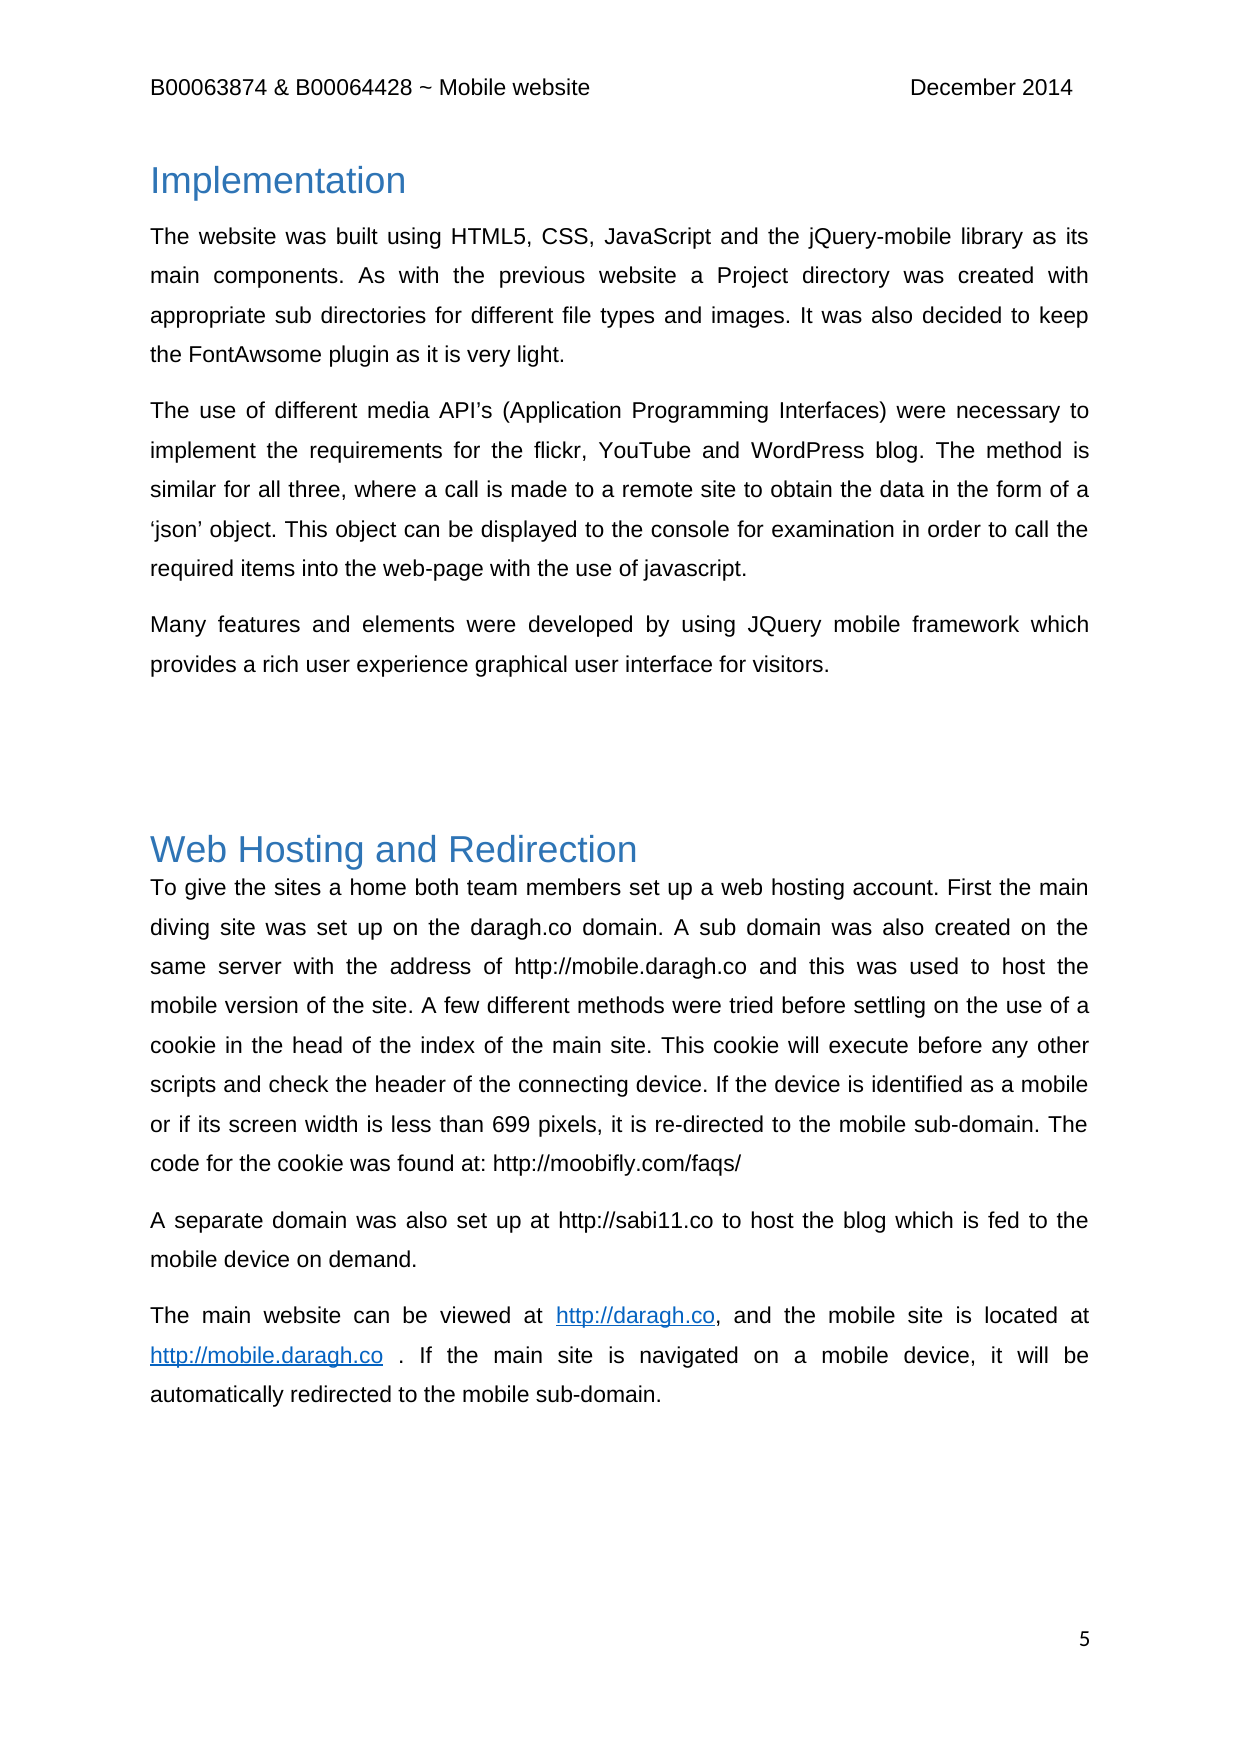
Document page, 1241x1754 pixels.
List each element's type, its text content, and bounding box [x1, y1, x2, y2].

text The website was built using HTML5, CSS, JavaScript and the jQuery-mobile library as its main components. As with the previous website a Project directory was created with appropriate sub directories for different file types and images. It was also decided to keep the FontAwsome plugin as it is very light. [150, 223, 1090, 367]
subtitle Web Hosting and Redirection [150, 827, 1090, 871]
text To give the sites a home both team members set up a web hosting account. First the main diving site was set up on the daragh.co domain. A sub domain was also created on the same server with the address of http://mobile.daragh.co and this was used to host the mobile version of the site. A few different methods were tried before settling on the use of a cookie in the head of the index of the main site. This cookie will execute before any other scripts and check the header of the connecting device. If the device is identified as a mobile or if its screen width is less than 699 pixels, it is re-directed to the mobile sub-domain. The code for the cookie was found at: http://moobifly.com/faqs/ [150, 874, 1090, 1177]
text The use of different media API’s (Application Programming Interfaces) were necessary to implement the requirements for the flickr, YouTube and WordPress blog. The method is similar for all three, where a call is made to a remote site to obtain the data in the form of a ‘json’ object. This object can be displayed to the console for examination in order to call the required items into the web-page with the use of javascript. [150, 397, 1090, 581]
text The main website can be viewed at http://daragh.co, and the mobile site is located at http://mobile.daragh.co . If the main site is navigated on a mobile device, it will be automatically redirected to the mobile sub-domain. [150, 1302, 1090, 1407]
subtitle Implementation [150, 158, 1090, 201]
text Many features and elements were developed by using JQuery mobile framework which provides a rich user experience graphical user interface for visitors. [150, 611, 1090, 677]
text A separate domain was also set up at http://sabi11.co to host the blog which is fed to the mobile device on demand. [150, 1207, 1090, 1272]
